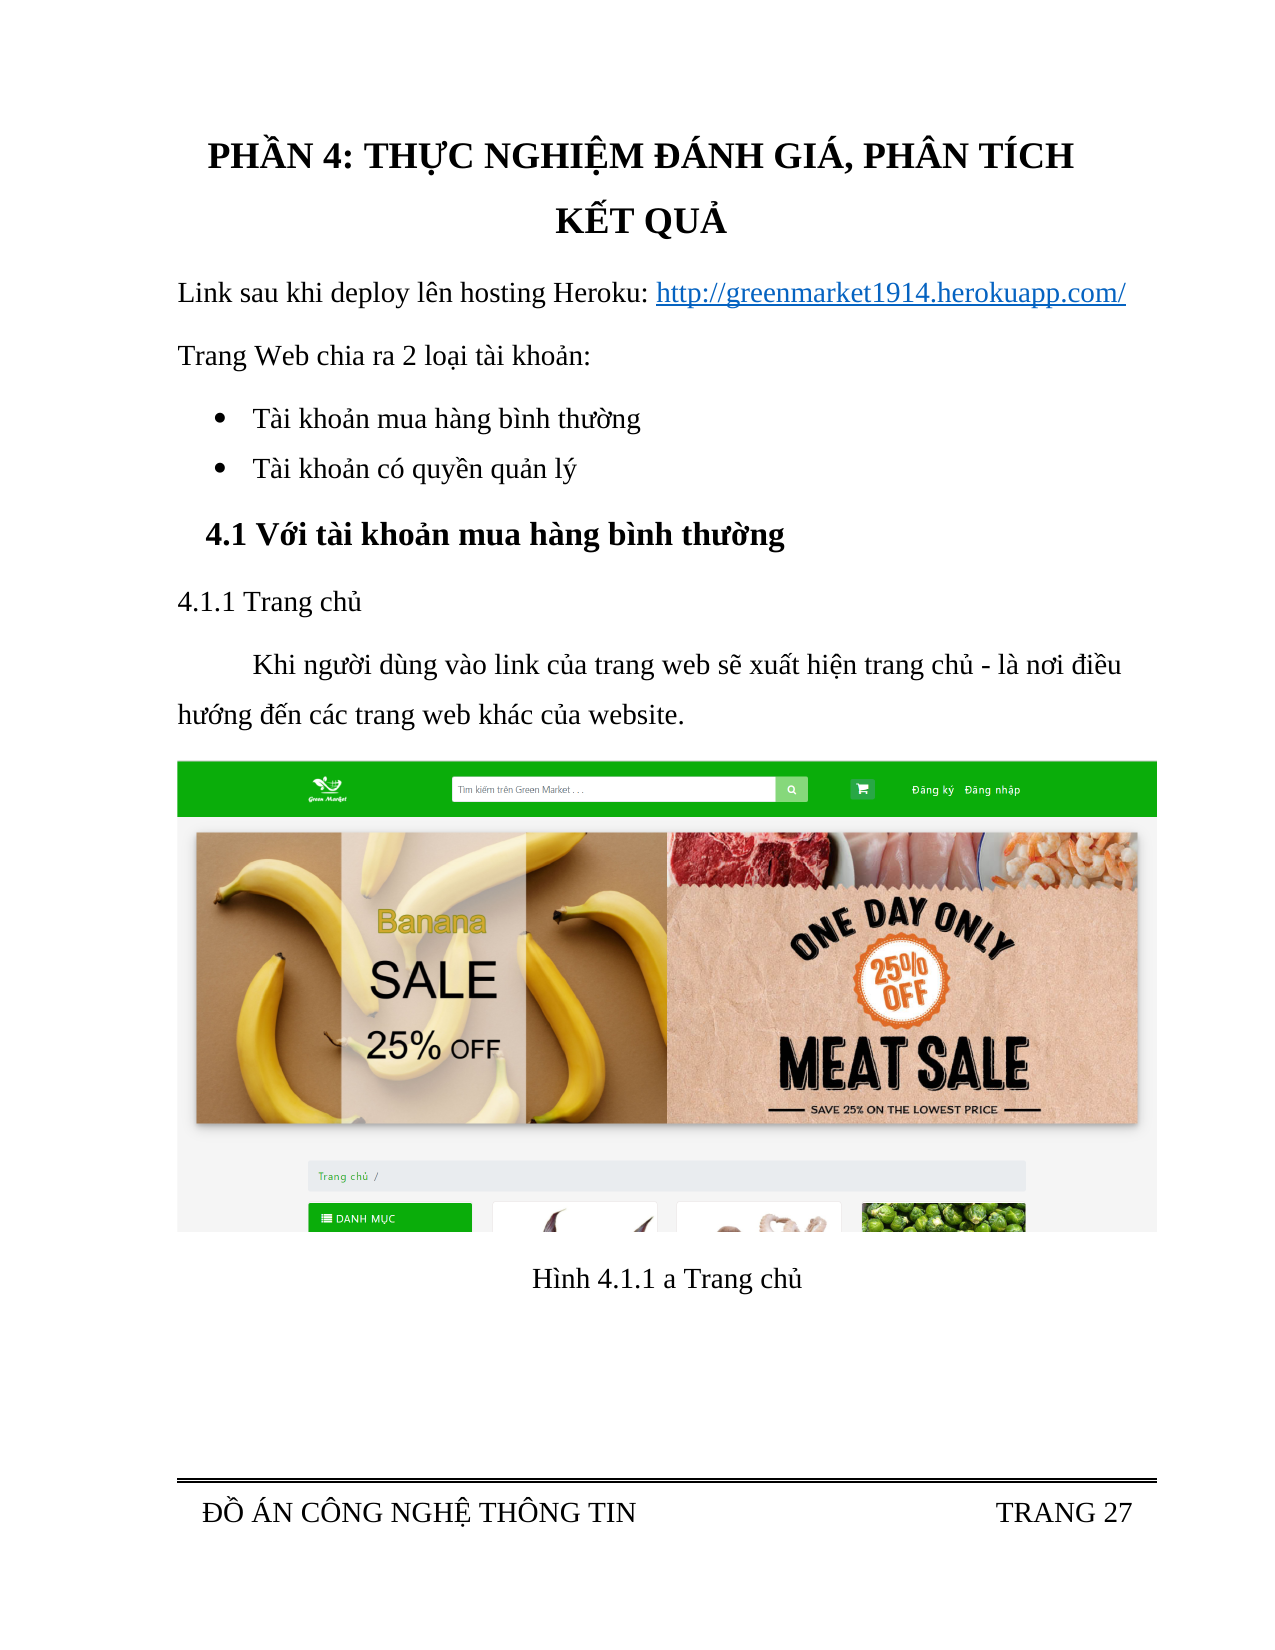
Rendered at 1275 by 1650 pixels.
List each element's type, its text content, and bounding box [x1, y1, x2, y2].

text Link sau khi deploy lên hosting Heroku: http://greenmarket1914.herokuapp.com/ [177, 275, 1157, 309]
text Trang Web chia ra 2 loại tài khoản: [177, 338, 1157, 372]
subtitle THỰC NGHIỆM ĐÁNH GIÁ, PHÂN TÍCH KẾT QUẢ [207, 133, 1157, 241]
subtitle Với tài khoản mua hàng bình thường [224, 514, 1157, 553]
text Hình 4.1.1 a Trang chủ [177, 1261, 1157, 1295]
list Tài khoản mua hàng bình thường [215, 401, 1157, 435]
subtitle Trang chủ [177, 584, 1157, 618]
picture [177, 760, 1157, 1232]
list Tài khoản có quyền quản lý [215, 451, 1157, 485]
text Khi người dùng vào link của trang web sẽ xuất hiện trang chủ - là nơi điều hướng đến các trang web khác của website. [177, 647, 1157, 731]
